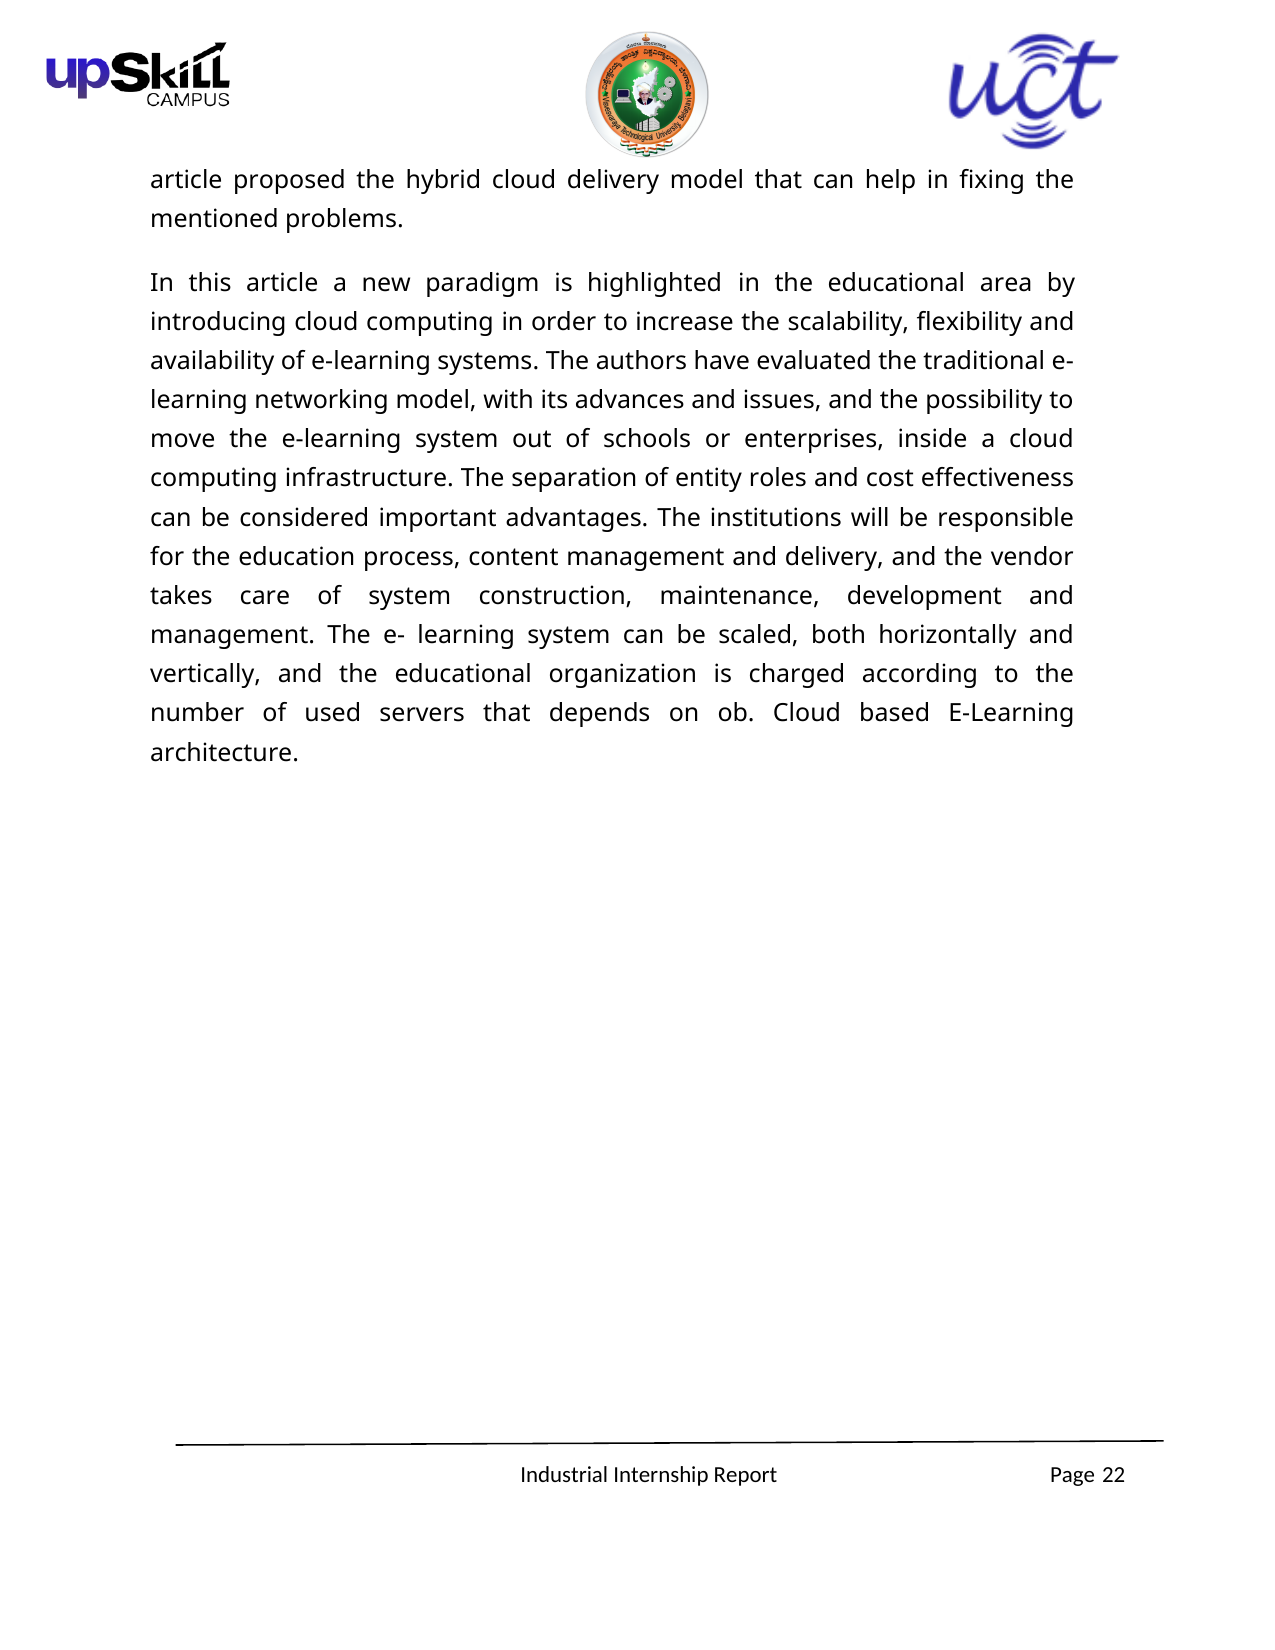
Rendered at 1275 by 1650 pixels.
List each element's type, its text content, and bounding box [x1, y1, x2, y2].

picture [582, 30, 712, 159]
text In this article a new paradigm is highlighted in the educational area by introducing cloud computing in order to increase the scalability, flexibility and availability of e-learning systems. The authors have evaluated the traditional e-learning networking model, with its advances and issues, and the possibility to move the e-learning system out of schools or enterprises, inside a cloud computing infrastructure. The separation of entity roles and cost effectiveness can be considered important advantages. The institutions will be responsible for the education process, content management and delivery, and the vendor takes care of system construction, maintenance, development and management. The e- learning system can be scaled, both horizontally and vertically, and the educational organization is charged according to the number of used servers that depends on ob. Cloud based E-Learning architecture. [150, 264, 1075, 768]
picture [15, 30, 261, 110]
picture [946, 25, 1125, 151]
